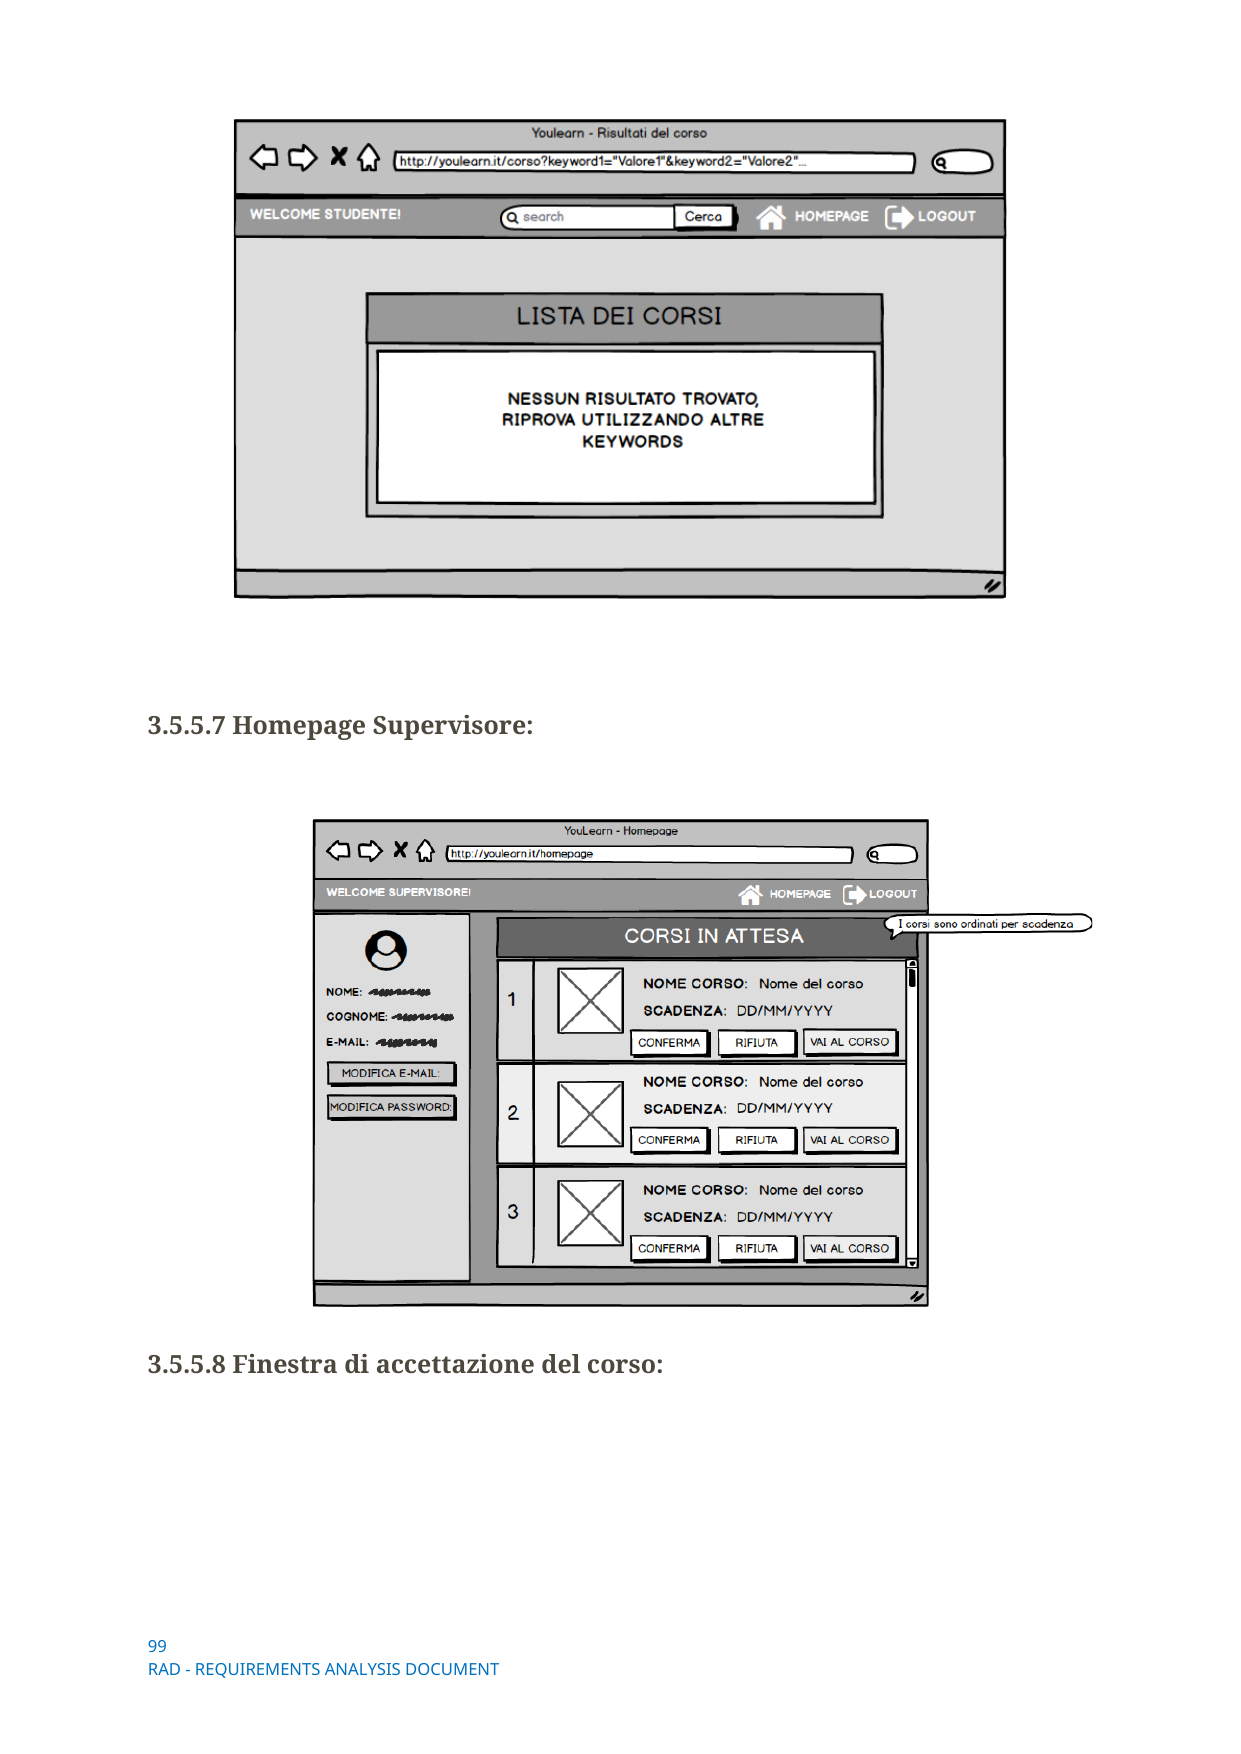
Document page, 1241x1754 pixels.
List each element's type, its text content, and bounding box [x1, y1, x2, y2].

subtitle 3.5.5.8 Finestra di accettazione del corso: [148, 1347, 1092, 1381]
picture [233, 119, 1007, 599]
picture [312, 819, 1093, 1307]
subtitle 3.5.5.7 Homepage Supervisore: [148, 708, 1092, 742]
